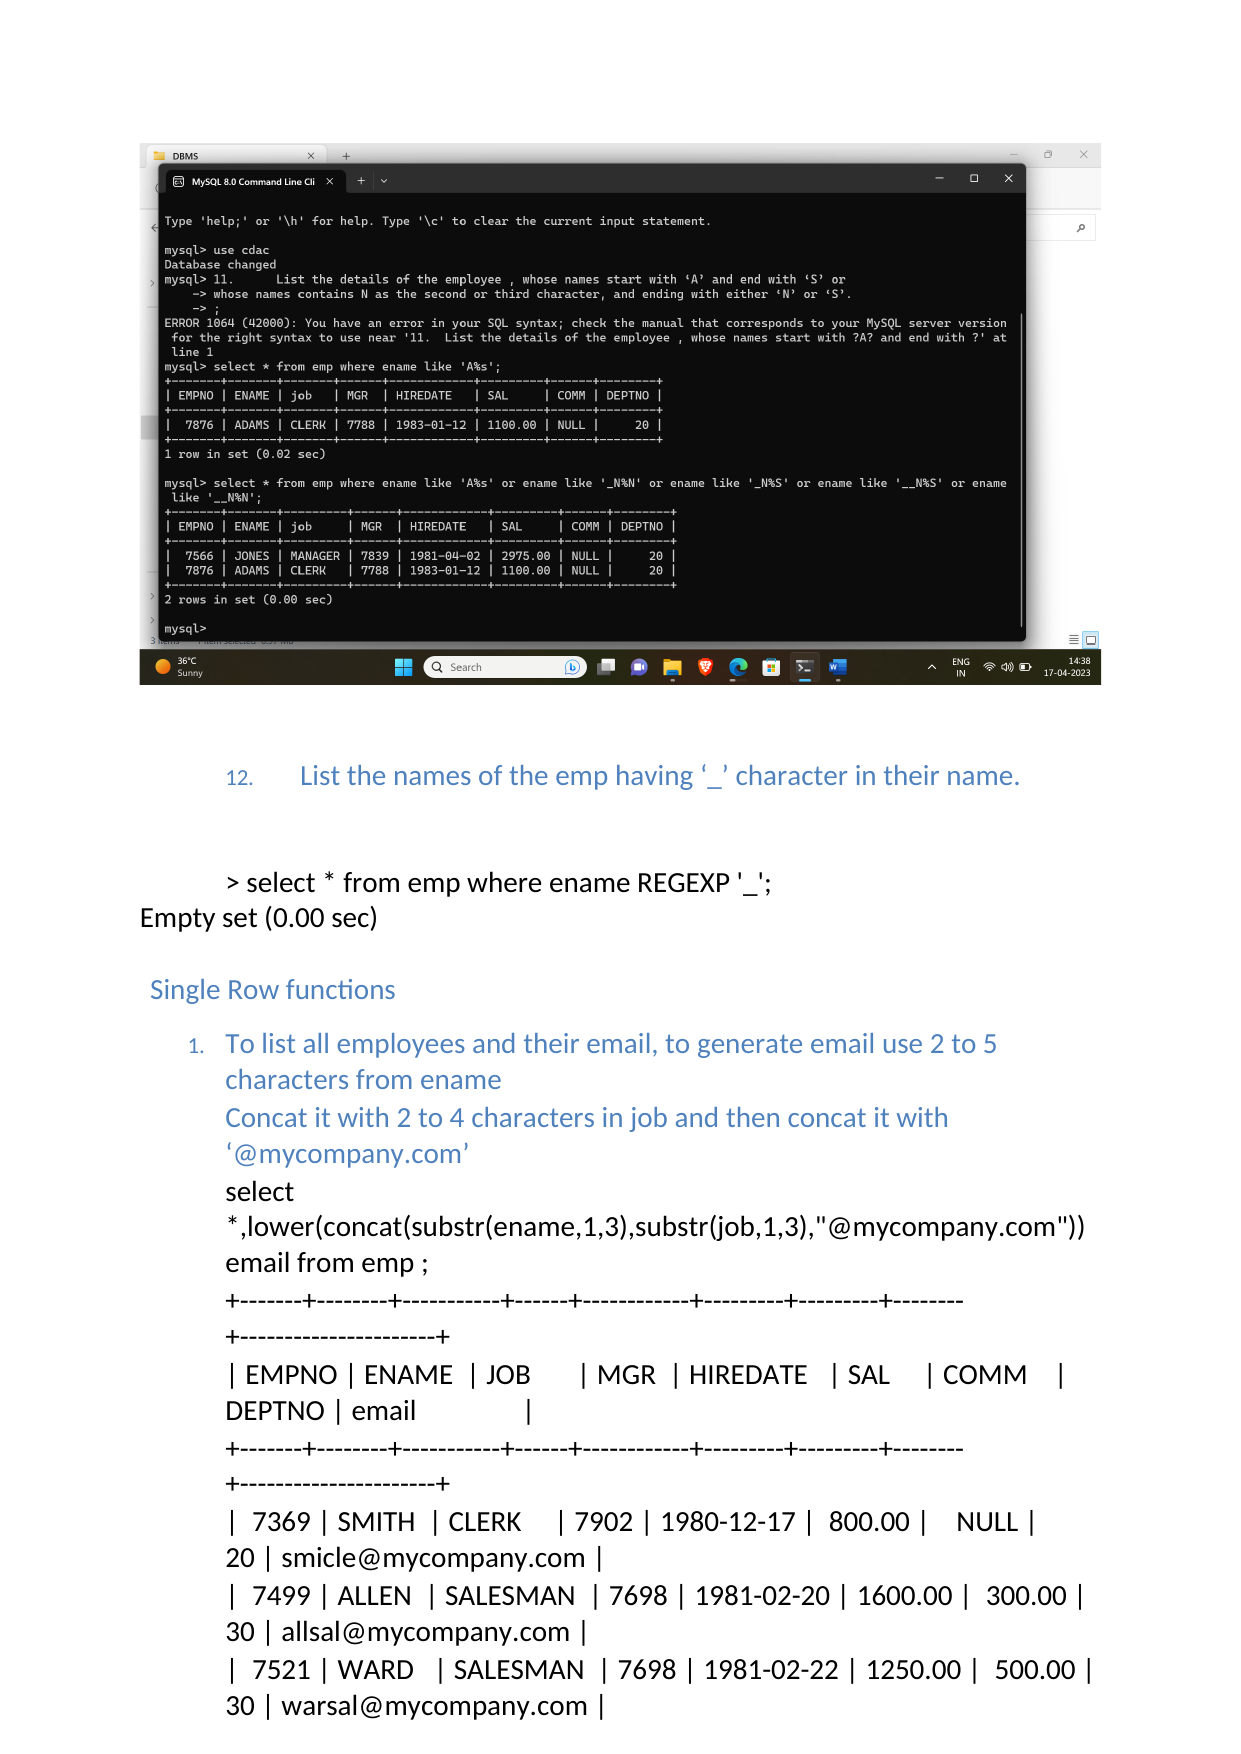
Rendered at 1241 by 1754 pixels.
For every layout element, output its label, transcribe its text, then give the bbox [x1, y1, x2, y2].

text | 7369 | SMITH | CLERK | 7902 | 1980-12-17 | 800.00 | NULL | 20 | smicle@mycompany.com | [225, 1503, 1101, 1575]
text | EMPNO | ENAME | JOB | MGR | HIREDATE | SAL | COMM | DEPTNO | email | [225, 1356, 1101, 1427]
text Concat it with 2 to 4 characters in job and then concat it with ‘@mycompany.com’ [225, 1099, 1101, 1170]
picture [139, 143, 1102, 685]
text Empty set (0.00 sec) [139, 899, 1101, 935]
text +-------+--------+-----------+------+------------+---------+---------+--------+----------------------+ [225, 1282, 1101, 1353]
text Single Row functions [150, 971, 1101, 1007]
text > select * from emp where ename REGEXP '_'; [225, 864, 1101, 899]
list List the names of the emp having ‘_’ character in their name. [225, 757, 1101, 792]
text +-------+--------+-----------+------+------------+---------+---------+--------+----------------------+ [225, 1430, 1101, 1501]
text select *,lower(concat(substr(ename,1,3),substr(job,1,3),"@mycompany.com")) email from emp ; [225, 1173, 1101, 1280]
text | 7499 | ALLEN | SALESMAN | 7698 | 1981-02-20 | 1600.00 | 300.00 | 30 | allsal@mycompany.com | [225, 1577, 1101, 1648]
text | 7521 | WARD | SALESMAN | 7698 | 1981-02-22 | 1250.00 | 500.00 | 30 | warsal@mycompany.com | [225, 1651, 1101, 1722]
list To list all employees and their email, to generate email use 2 to 5 characters from ename [187, 1025, 1101, 1097]
